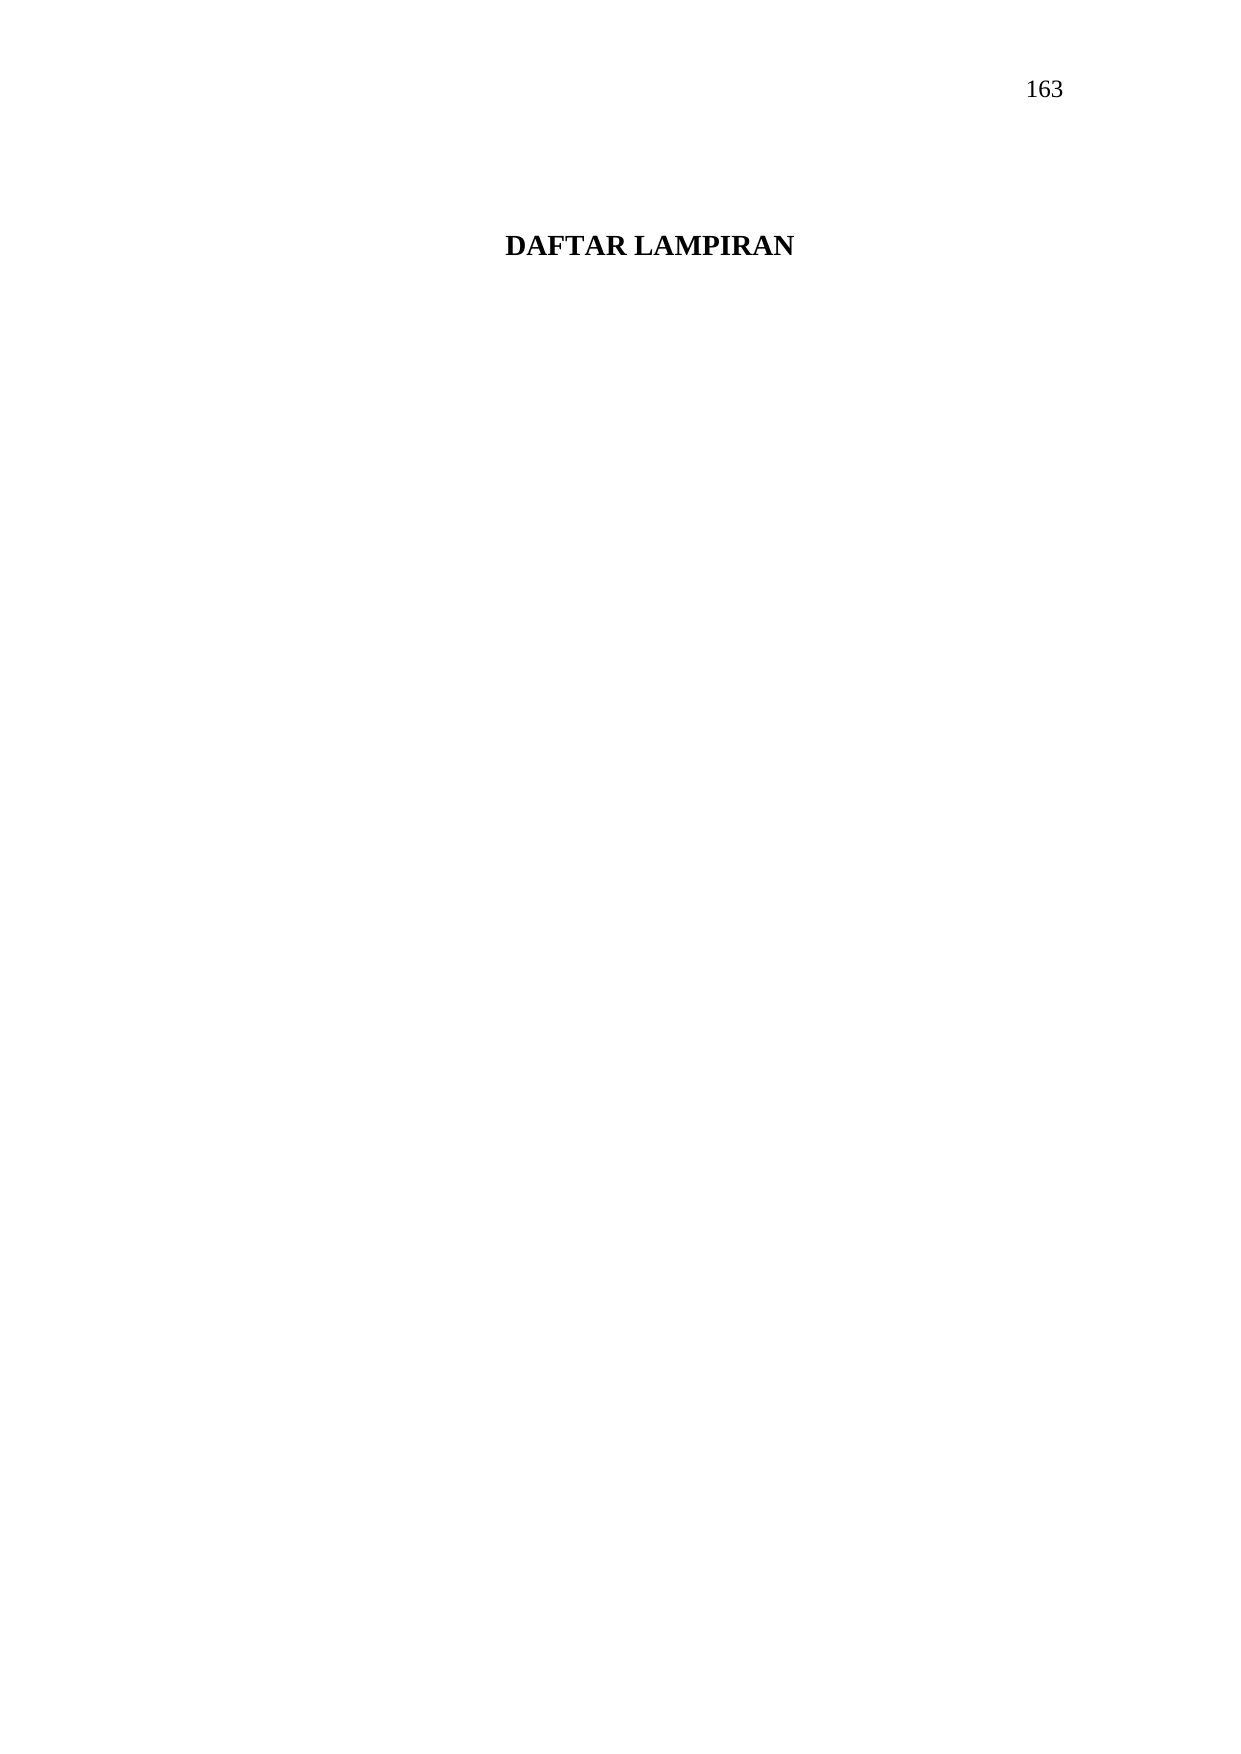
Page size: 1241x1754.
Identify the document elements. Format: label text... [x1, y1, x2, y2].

subtitle DAFTAR LAMPIRAN [236, 228, 1063, 262]
